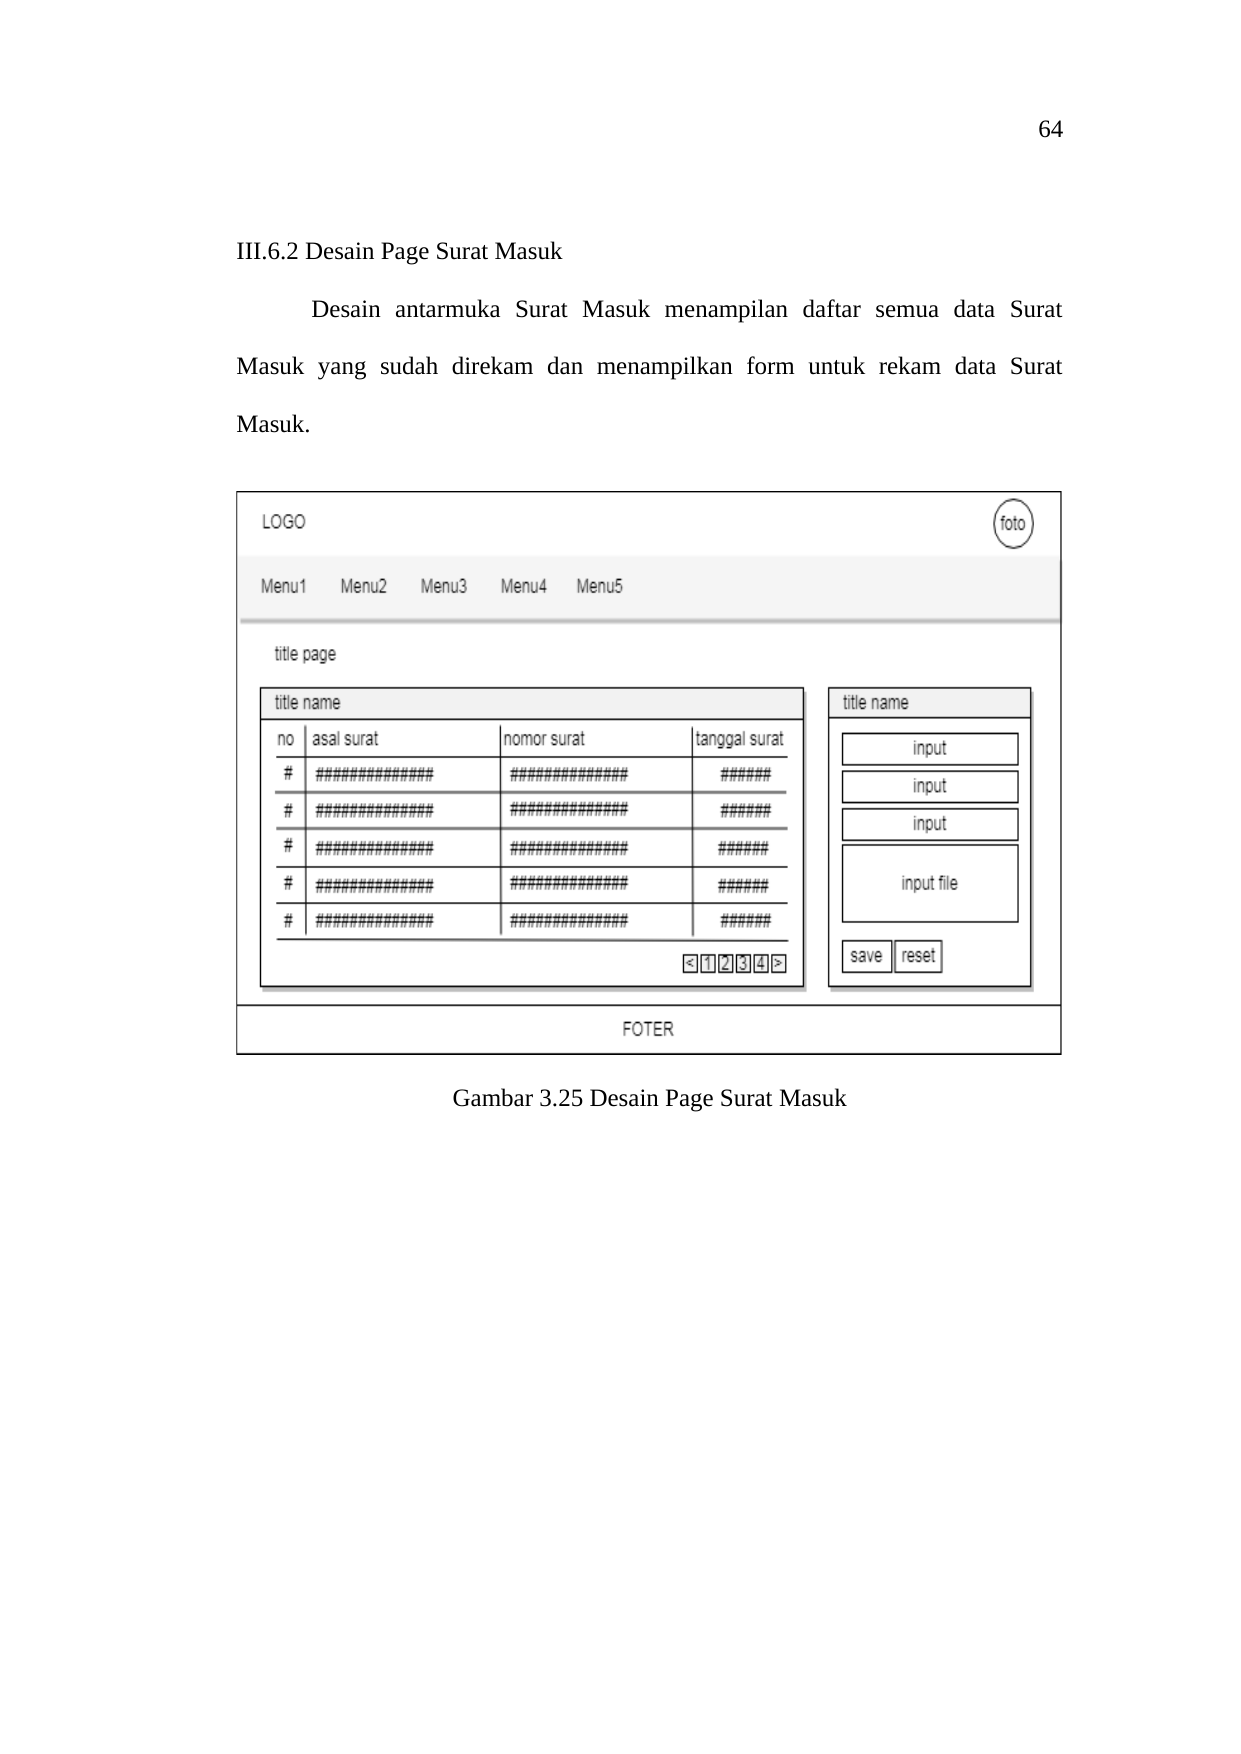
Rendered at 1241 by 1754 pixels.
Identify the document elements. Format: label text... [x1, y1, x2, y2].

picture [236, 491, 1063, 1055]
subtitle Desain Page Surat Masuk [236, 236, 1063, 265]
text Desain antarmuka Surat Masuk menampilan daftar semua data Surat Masuk yang sudah direkam dan menampilkan form untuk rekam data Surat Masuk. [236, 294, 1063, 437]
